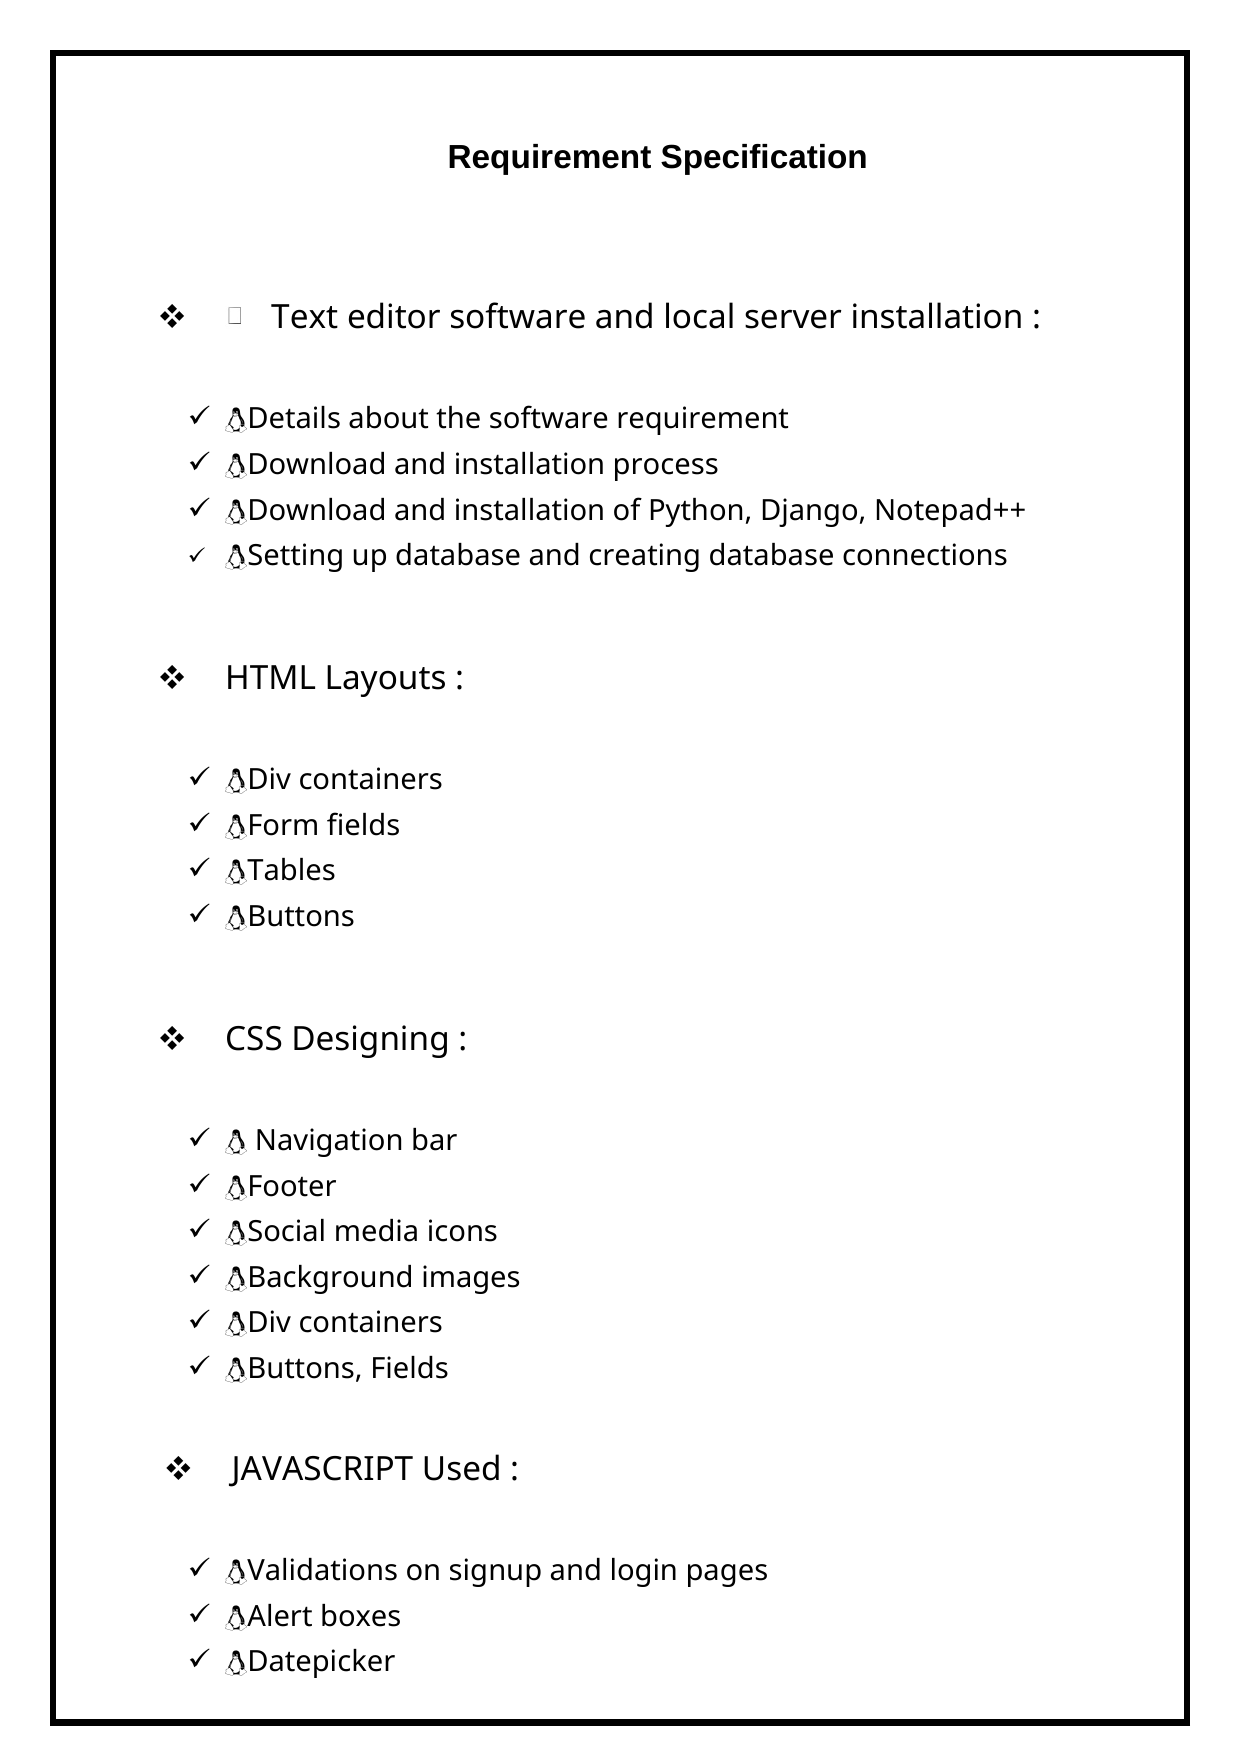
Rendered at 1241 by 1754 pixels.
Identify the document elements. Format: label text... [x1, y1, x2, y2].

list Text editor software and local server installation : [187, 293, 1090, 339]
list Datepicker [187, 1641, 1090, 1680]
list Div containers [187, 1302, 1090, 1341]
list Social media icons [187, 1210, 1090, 1250]
list CSS Designing : [187, 1015, 1090, 1060]
list Buttons [187, 895, 1090, 935]
list Setting up database and creating database connections [187, 534, 1090, 574]
list Validations on signup and login pages [187, 1549, 1090, 1589]
picture [225, 300, 263, 329]
list Form fields [187, 804, 1090, 844]
list  Navigation bar [187, 1119, 1090, 1159]
list Div containers [187, 758, 1090, 798]
list HTML Layouts : [187, 654, 1090, 699]
list JAVASCRIPT Used : [194, 1445, 1090, 1491]
list Background images [187, 1256, 1090, 1296]
list Download and installation process [187, 443, 1090, 483]
list Footer [187, 1165, 1090, 1204]
list Buttons, Fields [187, 1347, 1090, 1387]
list Tables [187, 850, 1090, 889]
text Requirement Specification [225, 137, 1090, 176]
list Download and installation of Python, Django, Notepad++ [187, 489, 1090, 529]
list Alert boxes [187, 1595, 1090, 1635]
list Details about the software requirement [187, 398, 1090, 437]
